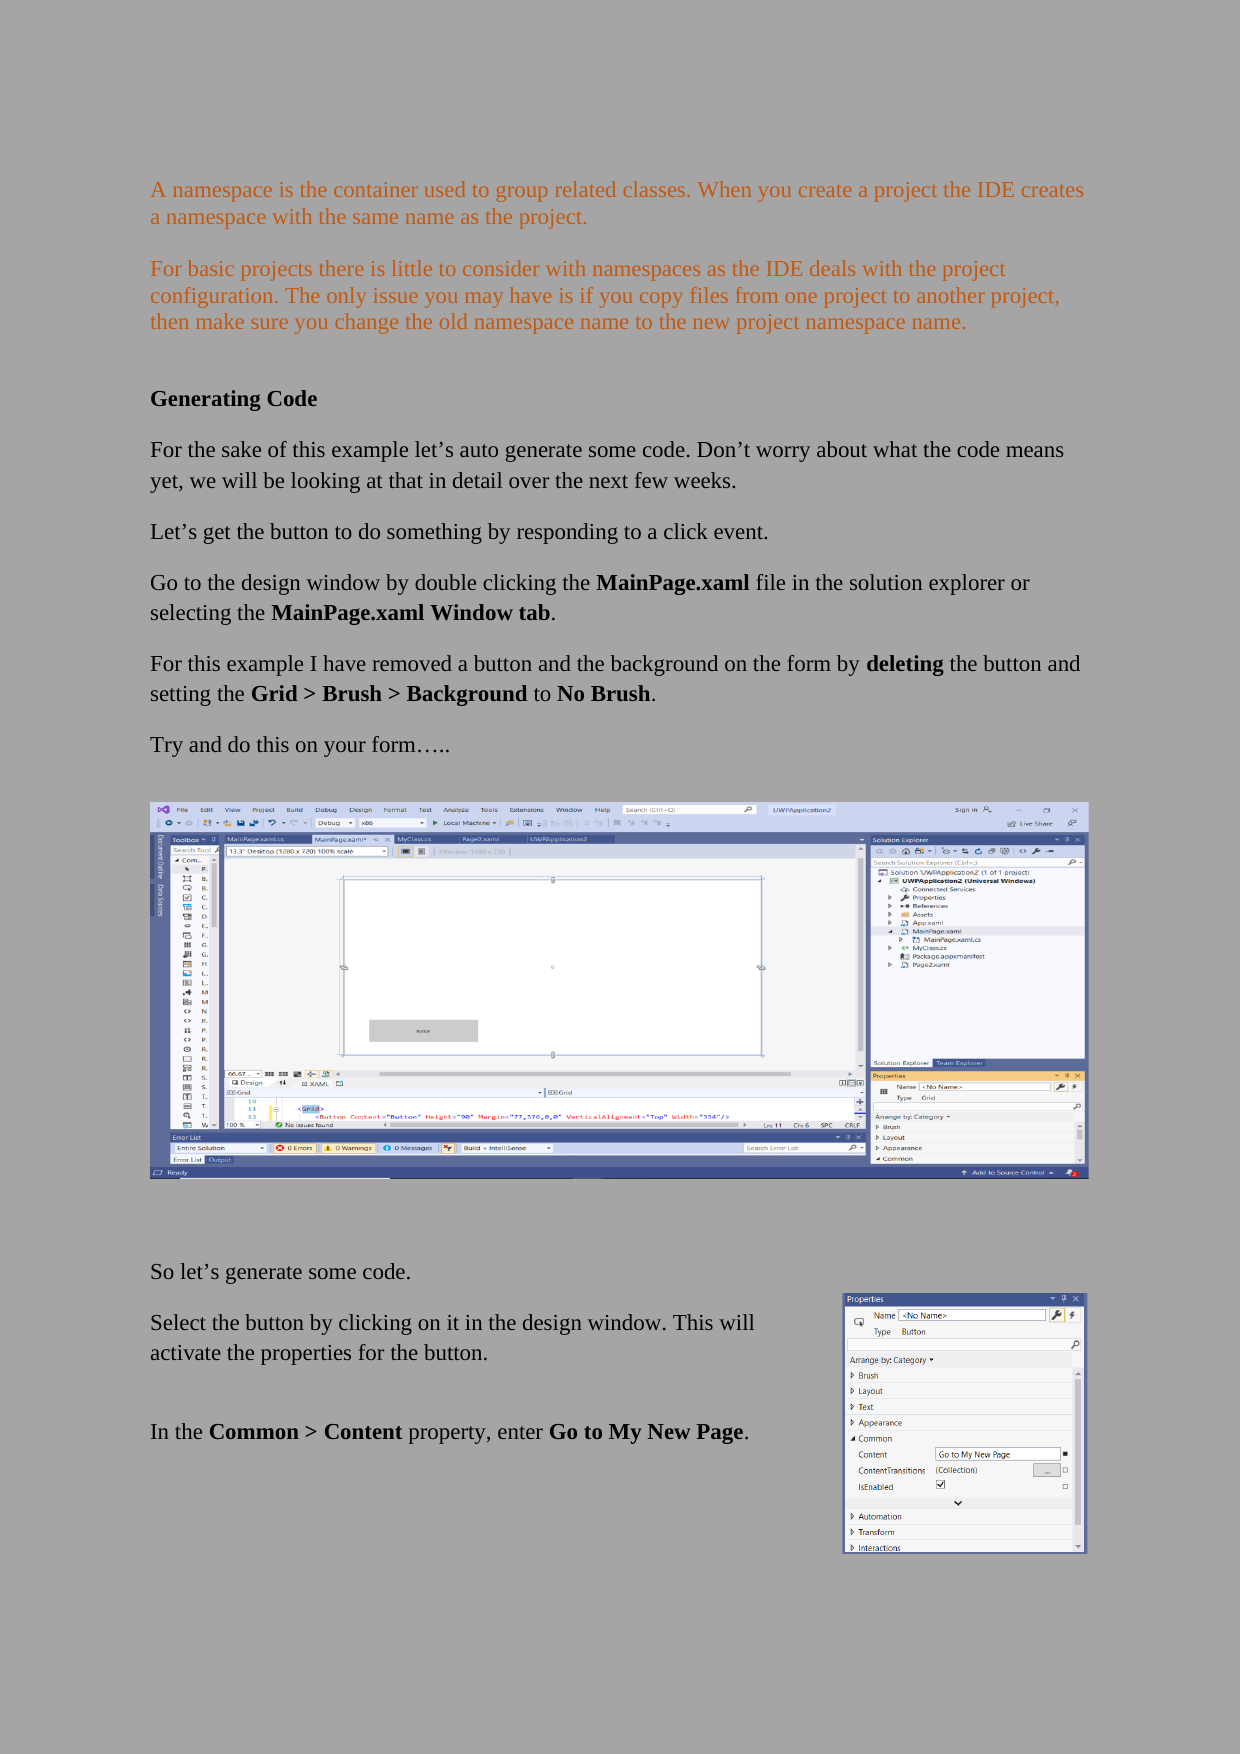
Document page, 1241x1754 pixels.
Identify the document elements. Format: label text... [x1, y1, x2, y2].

text For the sake of this example let’s auto generate some code. Don’t worry about what the code means yet, we will be looking at that in detail over the next few weeks. [150, 437, 1090, 493]
text A namespace is the container used to group related classes. When you create a project the IDE creates a namespace with the same name as the project. [150, 176, 1090, 229]
text So let’s generate some code. [150, 1258, 1090, 1284]
picture [842, 1293, 1088, 1554]
text Select the button by clicking on it in the design window. This will activate the properties for the button. [150, 1309, 842, 1366]
text Go to the design window by double clicking the MainPage.xaml file in the solution explorer or selecting the MainPage.xaml Window tab. [150, 569, 1090, 625]
text Generating Code [150, 386, 1090, 412]
text For this example I have removed a button and the background on the form by deleting the button and setting the Grid > Brush > Background to No Brush. [150, 650, 1090, 707]
text Let’s get the button to do something by responding to a click event. [150, 518, 1090, 544]
text Try and do this on your form….. [150, 731, 1090, 758]
picture [150, 802, 1089, 1179]
text For basic projects there is little to consider with namespaces as the IDE deals with the project configuration. The only issue you may have is if you copy files from one project to another project, then make sure you change the old namespace name to the new project namespace name. [150, 255, 1090, 334]
text In the Common > Content property, enter Go to My New Page. [150, 1418, 842, 1445]
